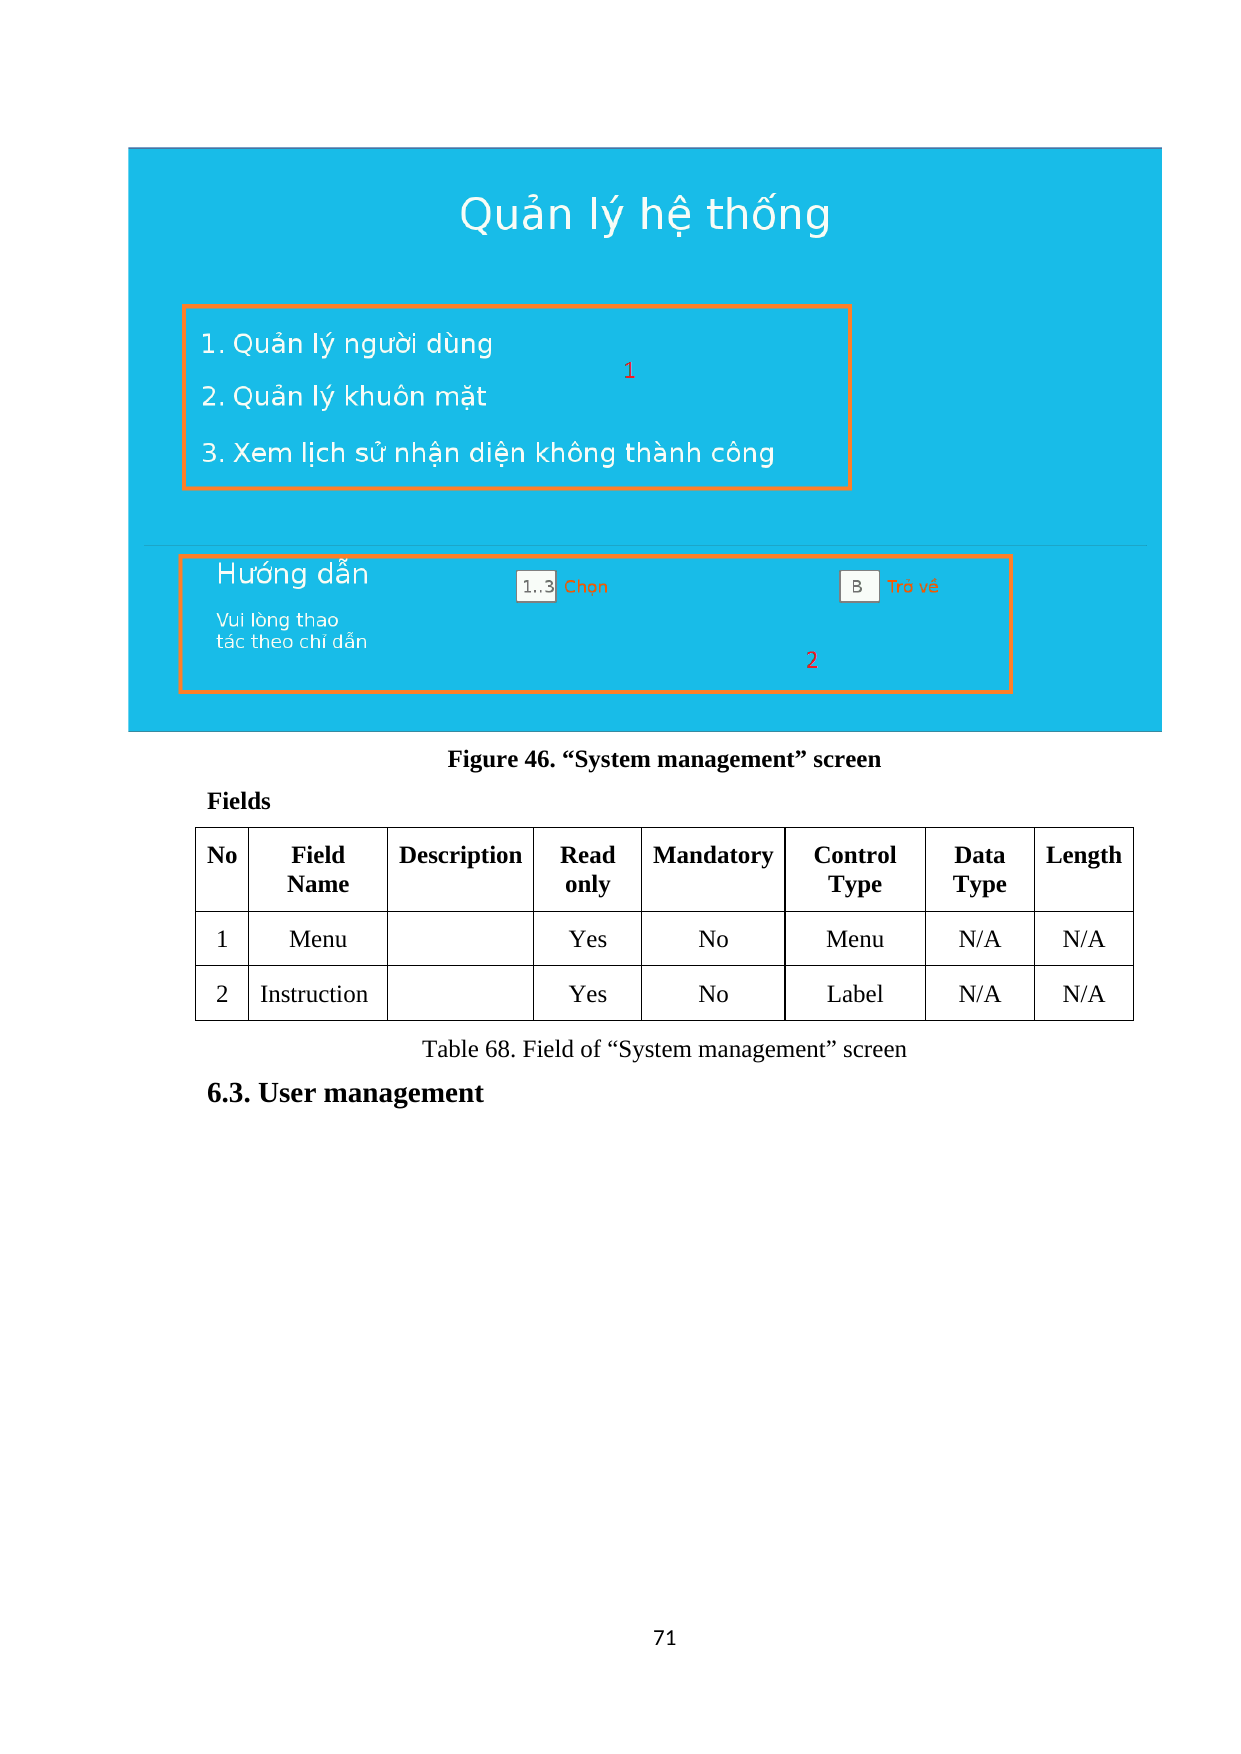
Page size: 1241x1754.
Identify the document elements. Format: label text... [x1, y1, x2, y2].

table_cell [388, 966, 533, 1020]
text Fields [207, 786, 1122, 814]
table_header Data Type [926, 828, 1034, 911]
table_cell Menu [786, 912, 925, 965]
text Figure 46. “System management” screen [207, 744, 1122, 773]
text 6.3. User management [207, 1075, 1122, 1108]
table_cell N/A [926, 966, 1034, 1020]
table_cell Label [786, 966, 925, 1020]
table_header Field Name [249, 828, 387, 911]
table_cell Instruction [249, 966, 387, 1020]
table_cell N/A [1035, 966, 1133, 1020]
table_header Mandatory [642, 828, 784, 911]
table_cell N/A [926, 912, 1034, 965]
table_header Description [388, 828, 533, 911]
table_cell Yes [534, 966, 641, 1020]
picture [128, 147, 1162, 732]
table_cell Menu [249, 912, 387, 965]
table_cell Yes [534, 912, 641, 965]
table_cell No [642, 912, 784, 965]
table_header Control Type [786, 828, 925, 911]
text Table 68. Field of “System management” screen [207, 1034, 1122, 1062]
table_cell [388, 912, 533, 965]
table_header No [196, 828, 248, 911]
table_cell 2 [196, 966, 248, 1020]
table_cell 1 [196, 912, 248, 965]
table_cell No [642, 966, 784, 1020]
table_header Length [1035, 828, 1133, 911]
table_header Read only [534, 828, 641, 911]
table_cell N/A [1035, 912, 1133, 965]
